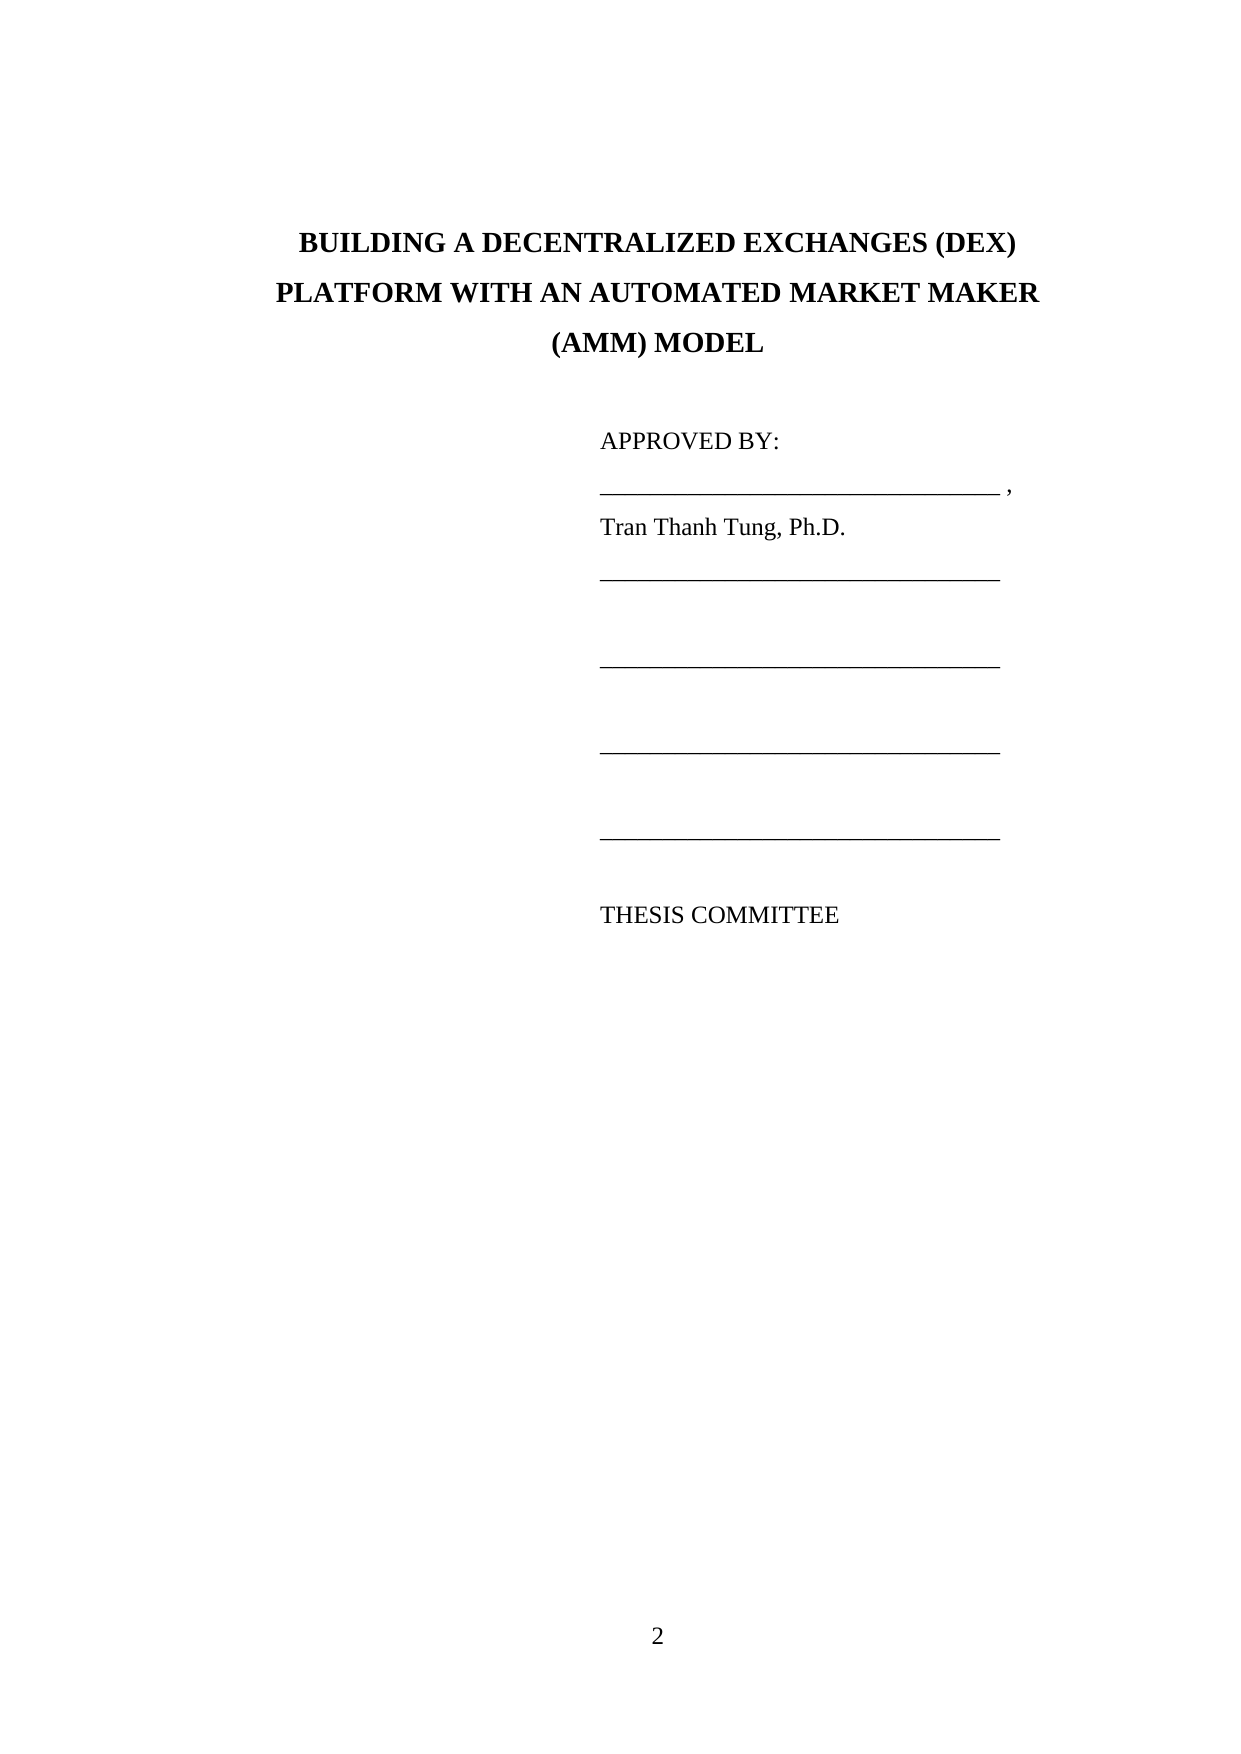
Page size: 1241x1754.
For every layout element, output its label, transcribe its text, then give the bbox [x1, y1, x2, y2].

text BUILDING A DECENTRALIZED EXCHANGES (DEX) PLATFORM WITH AN AUTOMATED MARKET MAKER (AMM) MODEL [225, 225, 1090, 359]
text ________________________________ [600, 728, 1090, 800]
text ________________________________ [600, 556, 1090, 627]
text ________________________________ [600, 814, 1090, 843]
text APPROVED BY: ________________________________ , Tran Thanh Tung, Ph.D. [600, 426, 1090, 541]
text ________________________________ [600, 642, 1090, 714]
text THESIS COMMITTEE [600, 901, 1090, 972]
